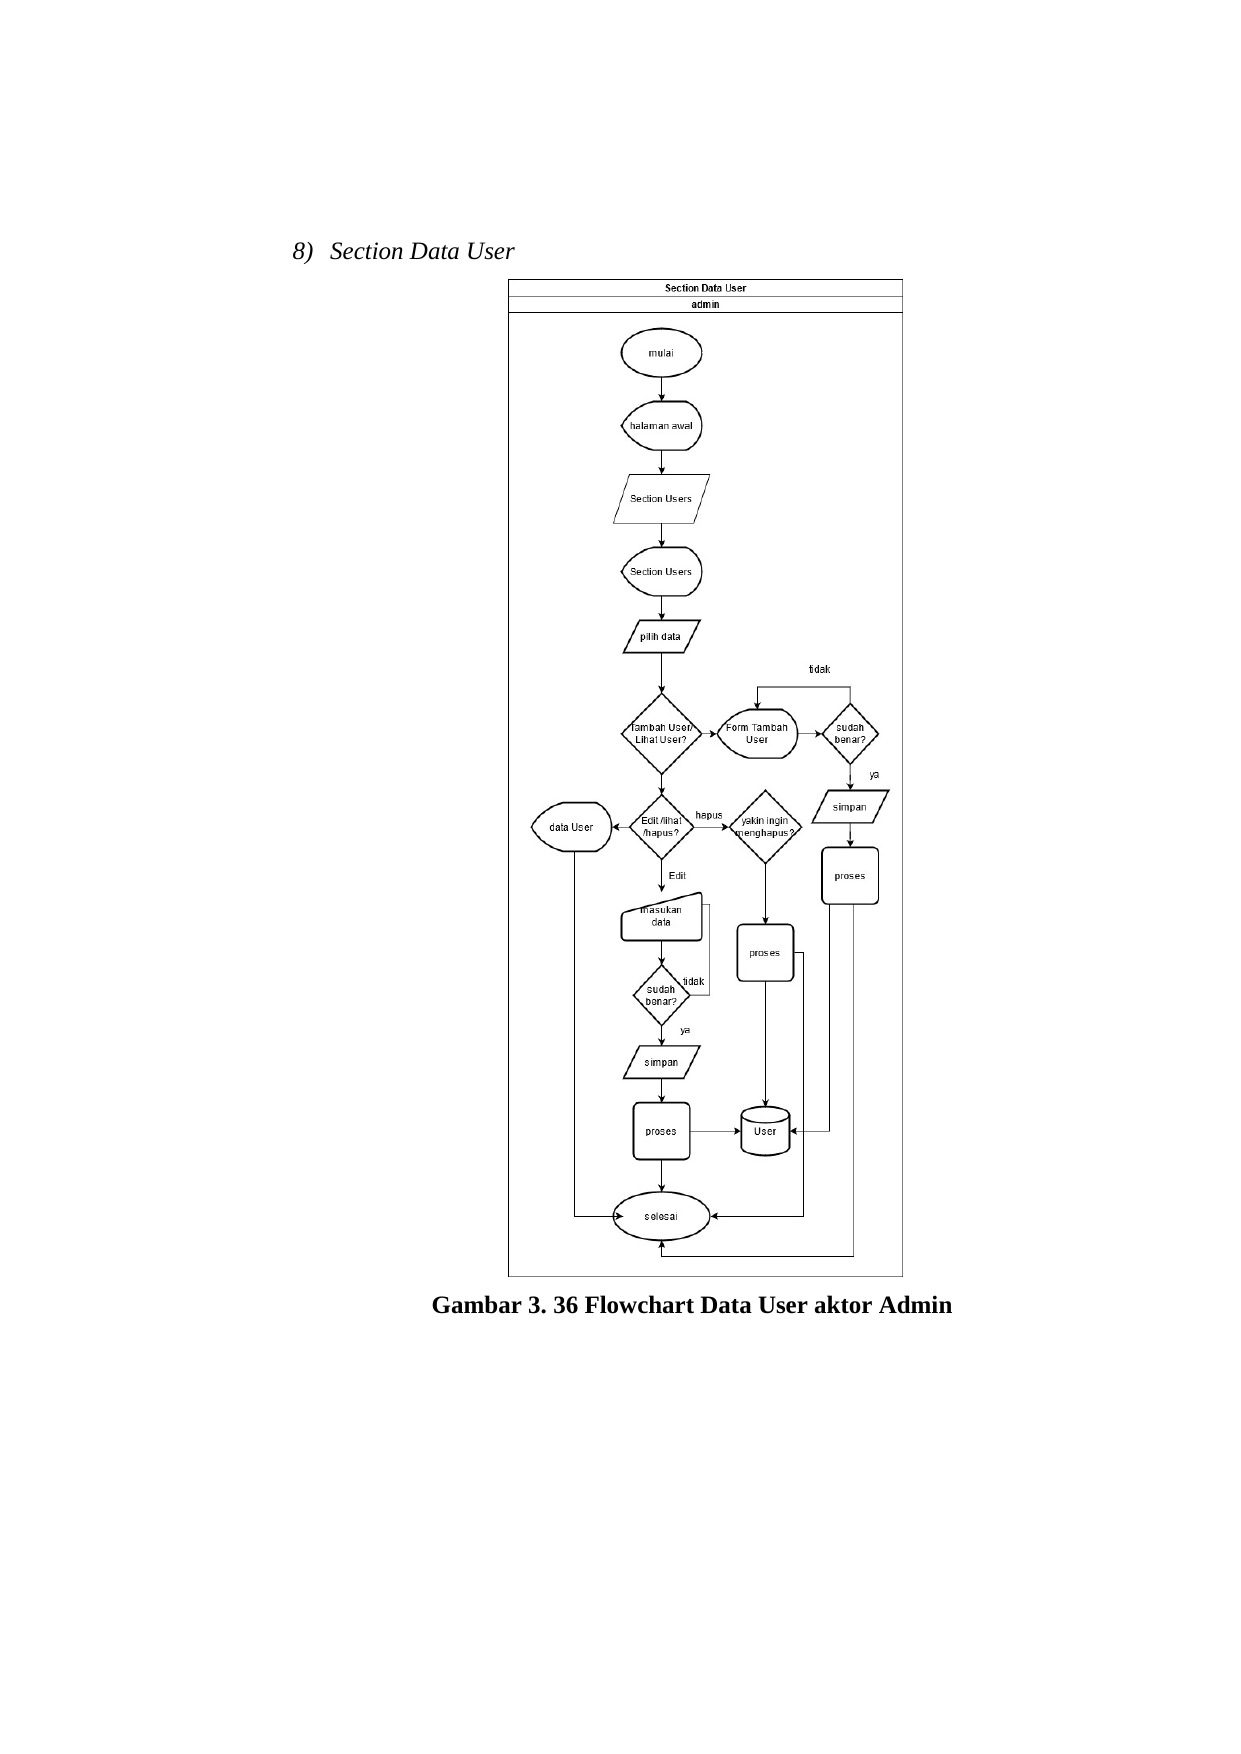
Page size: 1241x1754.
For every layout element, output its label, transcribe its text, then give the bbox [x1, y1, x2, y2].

subtitle Section Data User [292, 236, 1063, 265]
text Gambar 3. 36 Flowchart Data User aktor Admin [321, 1290, 1063, 1319]
picture [508, 279, 903, 1277]
